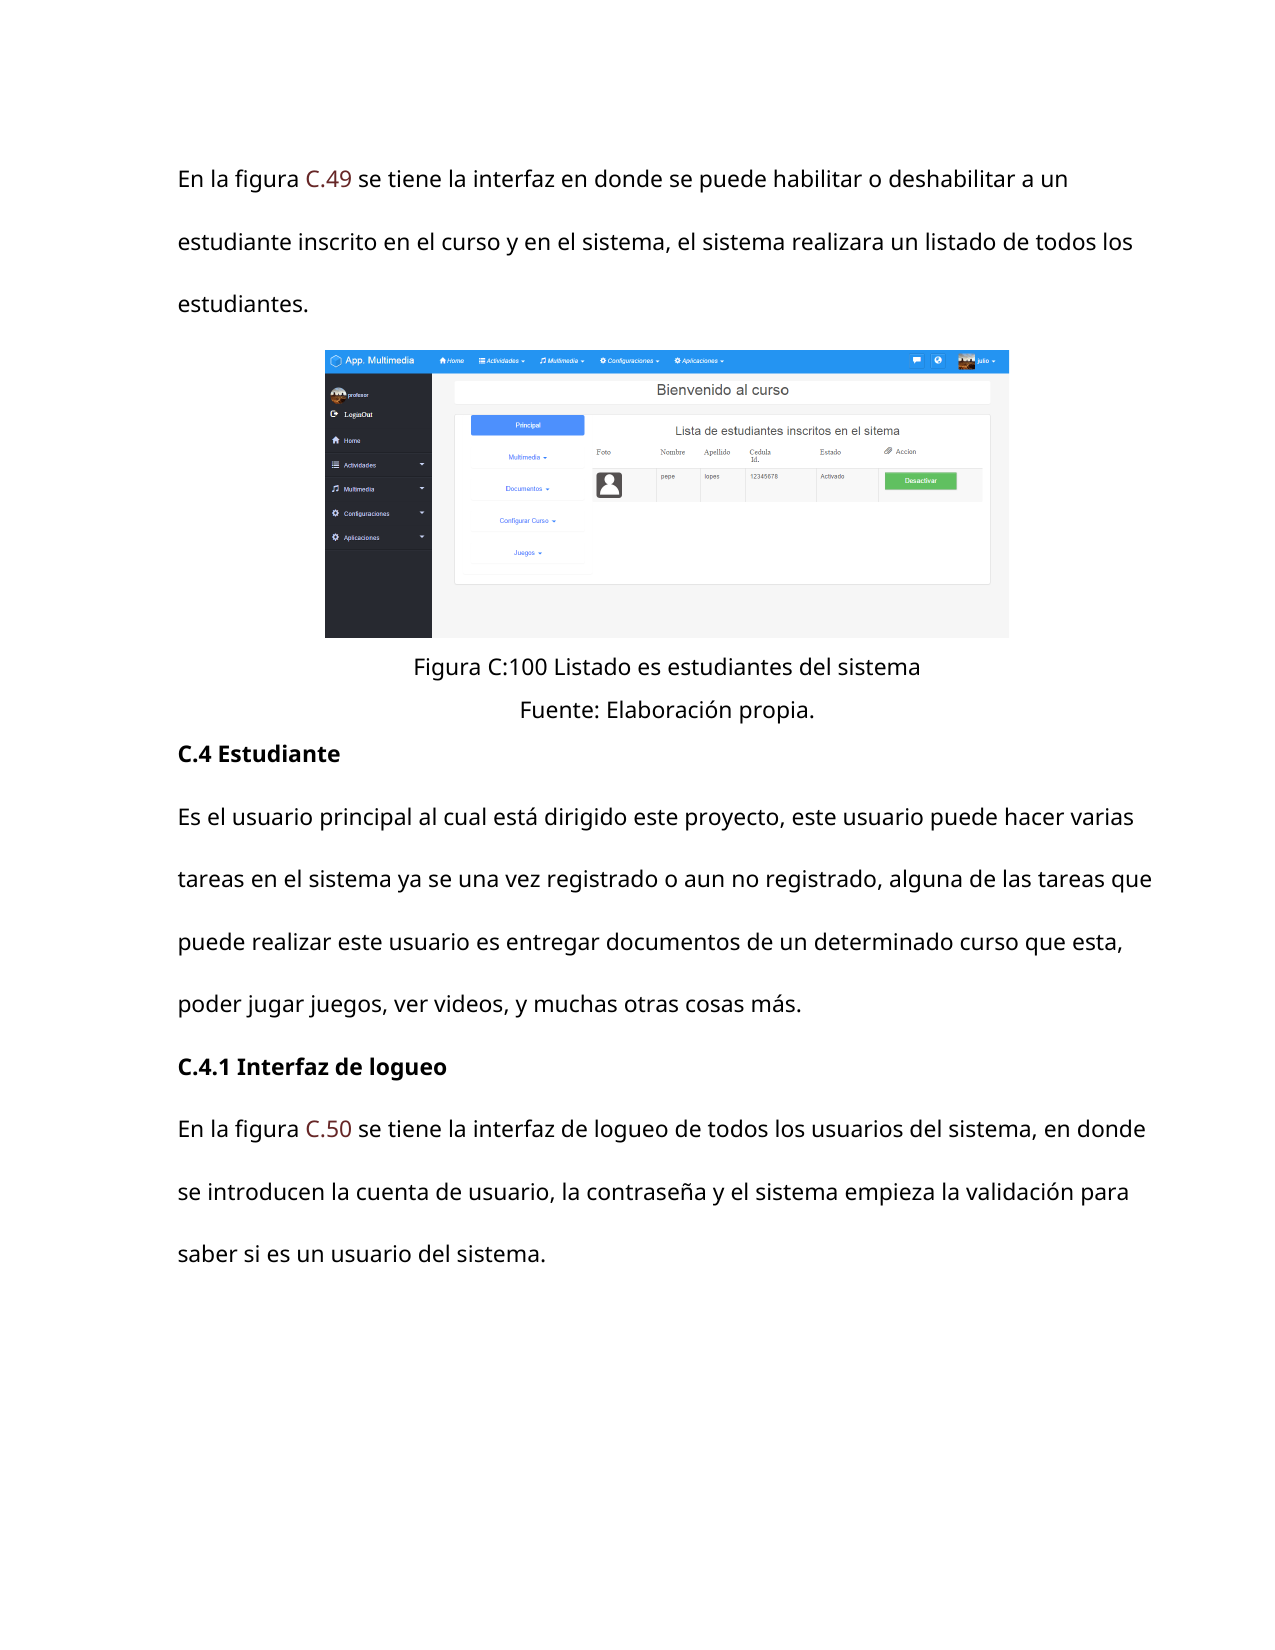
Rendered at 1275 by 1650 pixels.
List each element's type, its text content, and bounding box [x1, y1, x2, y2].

subtitle C.4 Estudiante [177, 738, 1157, 769]
text Fuente: Elaboración propia. [177, 694, 1157, 725]
text En la figura C.50 se tiene la interfaz de logueo de todos los usuarios del sistema, en donde se introducen la cuenta de usuario, la contraseña y el sistema empieza la validación para saber si es un usuario del sistema. [177, 1113, 1157, 1269]
text Es el usuario principal al cual está dirigido este proyecto, este usuario puede hacer varias tareas en el sistema ya se una vez registrado o aun no registrado, alguna de las tareas que puede realizar este usuario es entregar documentos de un determinado curso que esta, poder jugar juegos, ver videos, y muchas otras cosas más. [177, 800, 1157, 1019]
text En la figura C.49 se tiene la interfaz en donde se puede habilitar o deshabilitar a un estudiante inscrito en el curso y en el sistema, el sistema realizara un listado de todos los estudiantes. [177, 163, 1157, 319]
subtitle C.4.1 Interfaz de logueo [177, 1050, 1157, 1082]
